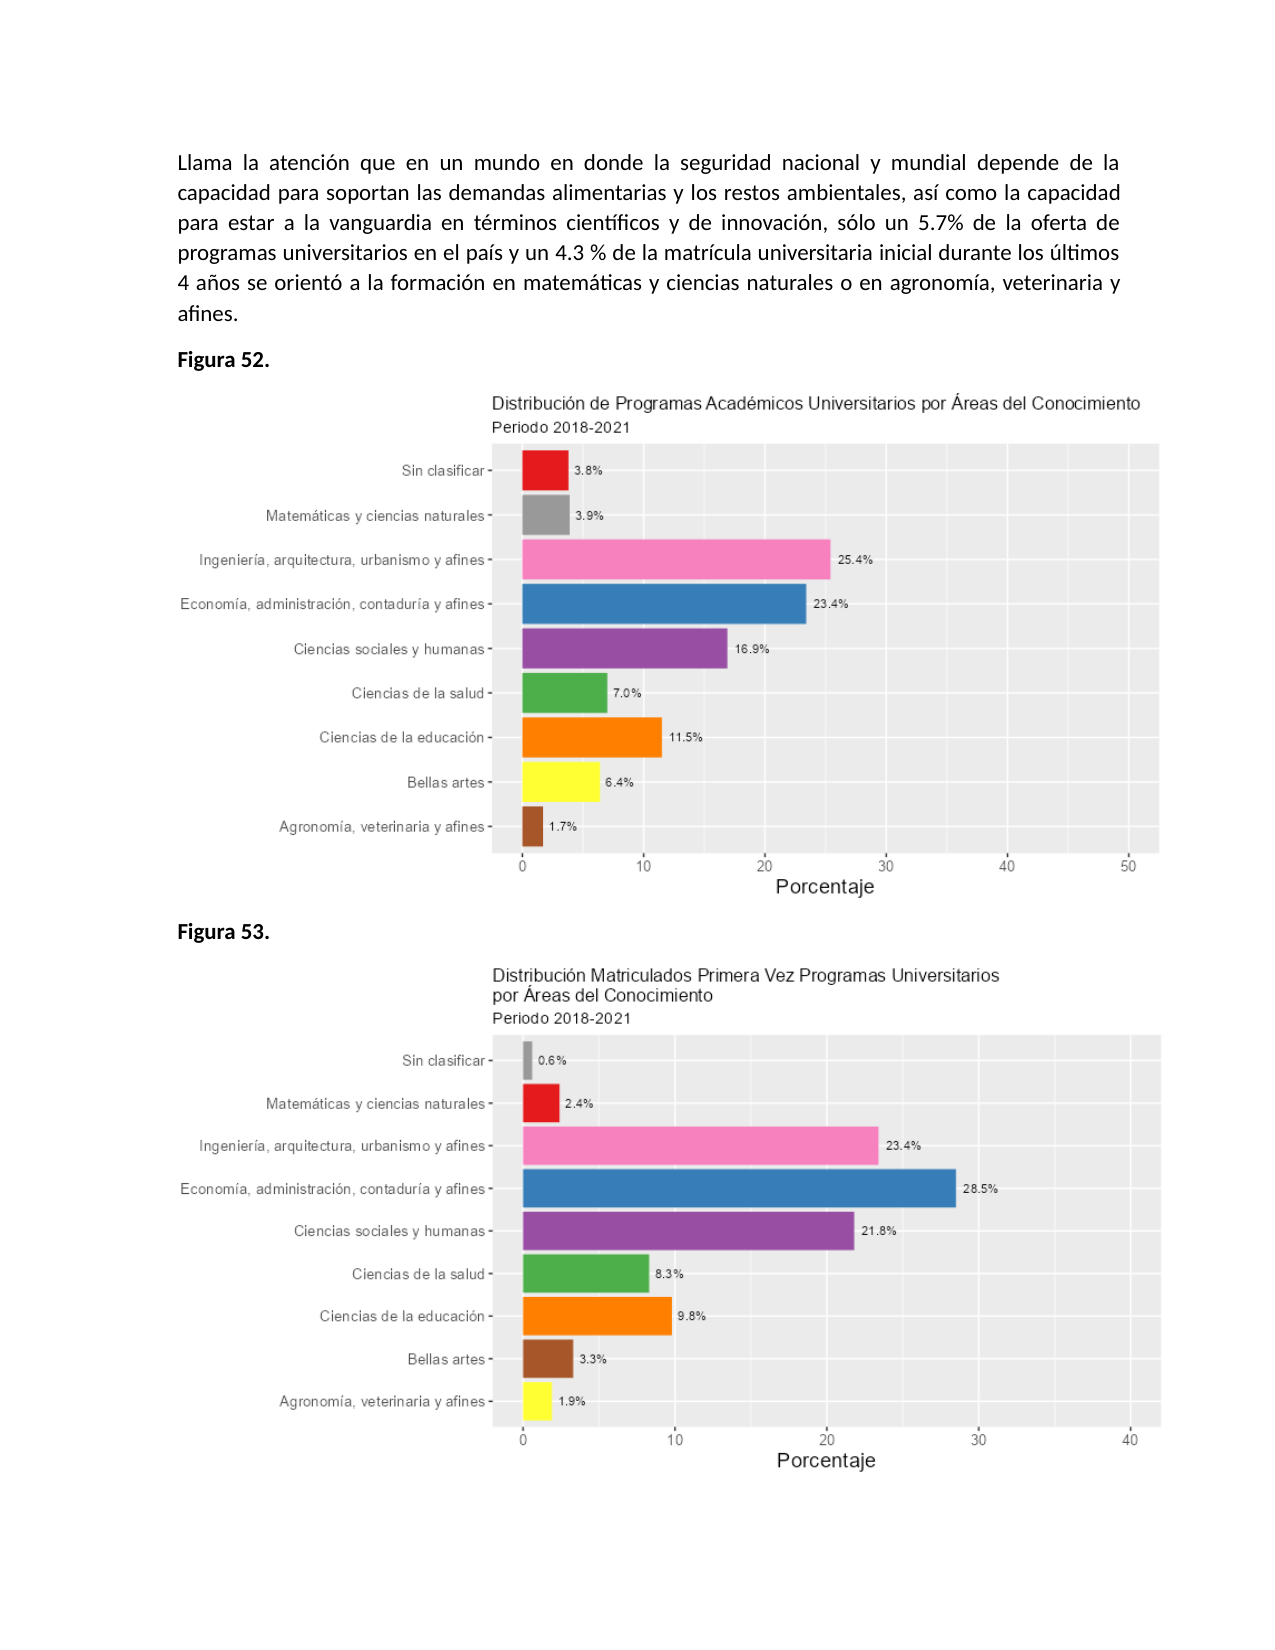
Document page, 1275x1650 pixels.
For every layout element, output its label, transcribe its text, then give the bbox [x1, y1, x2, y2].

text Figura 53. [177, 917, 1122, 946]
text Llama la atención que en un mundo en donde la seguridad nacional y mundial depende de la capacidad para soportan las demandas alimentarias y los restos ambientales, así como la capacidad para estar a la vanguardia en términos científicos y de innovación, sólo un 5.7% de la oferta de programas universitarios en el país y un 4.3 % de la matrícula universitaria inicial durante los últimos 4 años se orientó a la formación en matemáticas y ciencias naturales o en agronomía, veterinaria y afines. [177, 148, 1122, 327]
picture [177, 964, 1167, 1474]
picture [177, 392, 1164, 899]
text Figura 52. [177, 346, 1122, 373]
